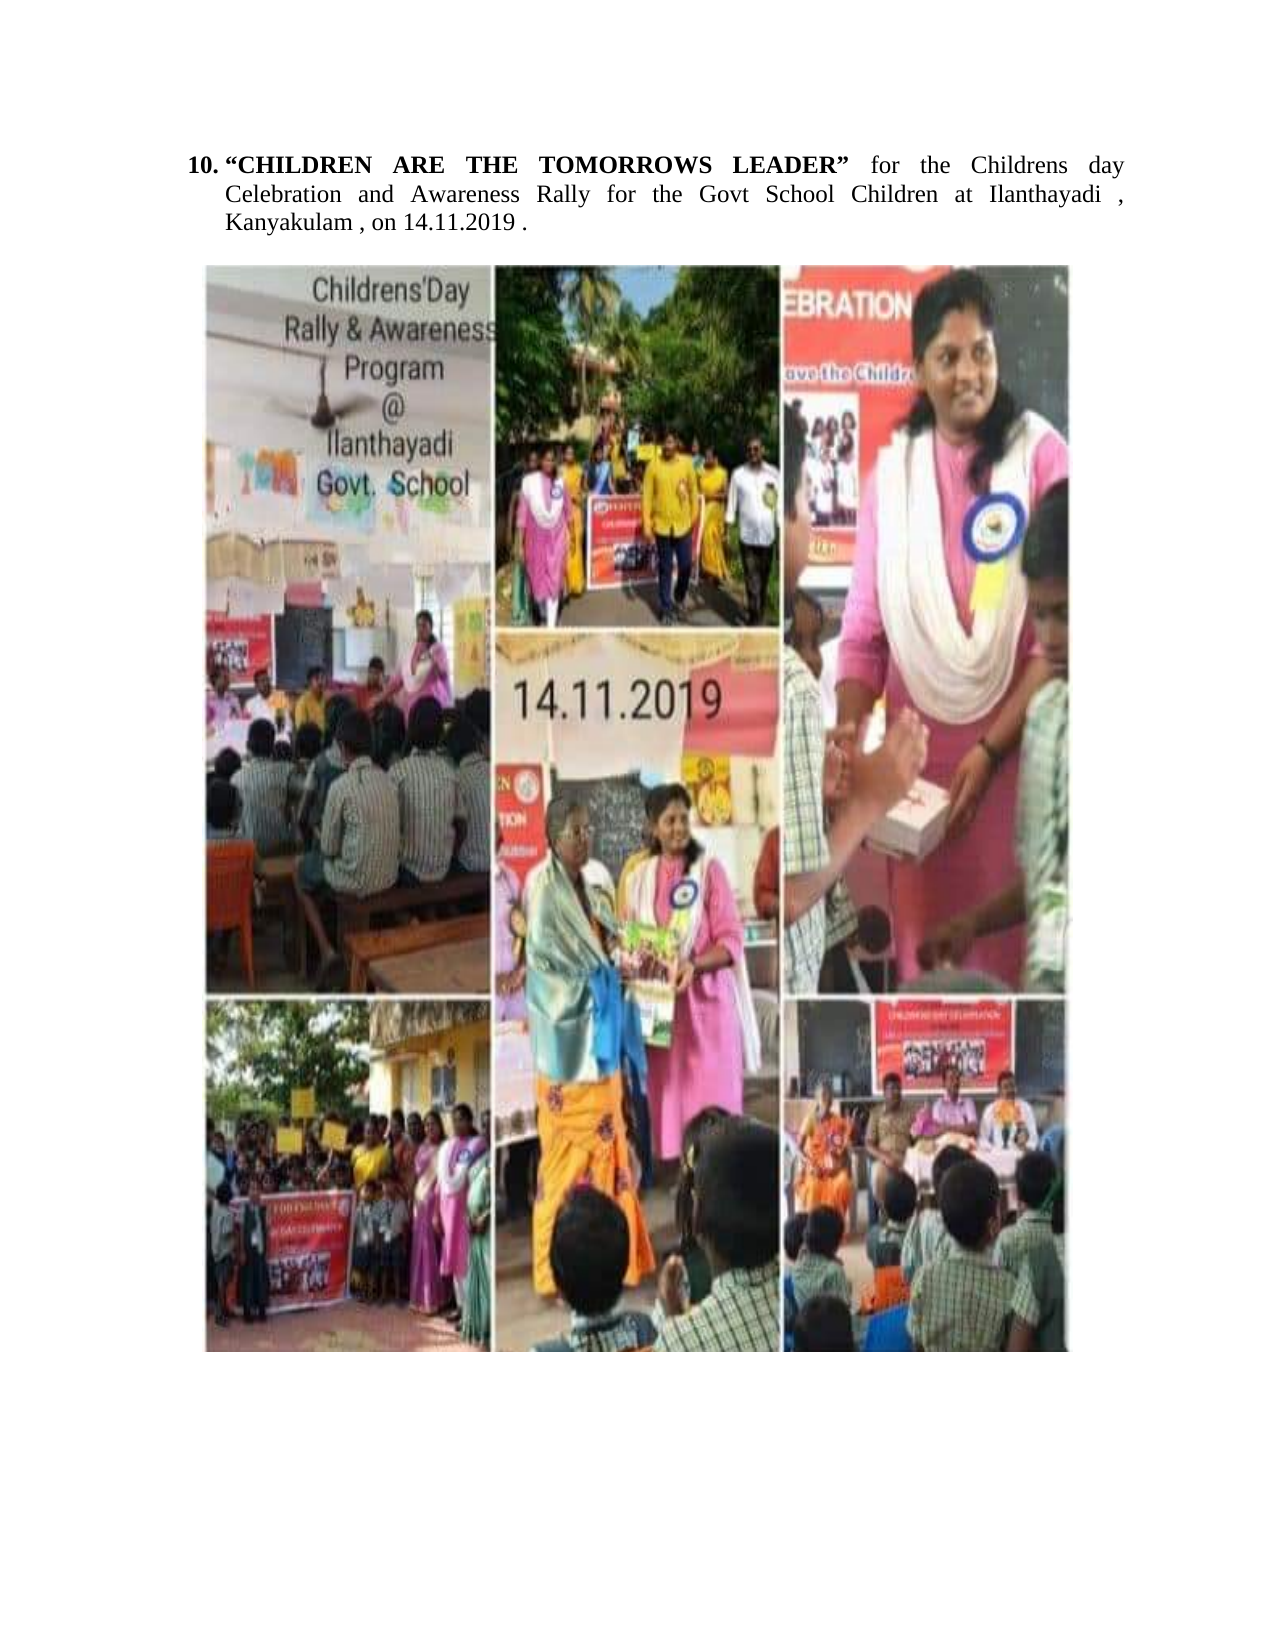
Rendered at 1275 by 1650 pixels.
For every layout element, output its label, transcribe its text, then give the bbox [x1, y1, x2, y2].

list “CHILDREN ARE THE TOMORROWS LEADER” for the Childrens day Celebration and Awareness Rally for the Govt School Children at Ilanthayadi , Kanyakulam , on 14.11.2019 . [187, 150, 1125, 236]
picture [202, 265, 1073, 1352]
